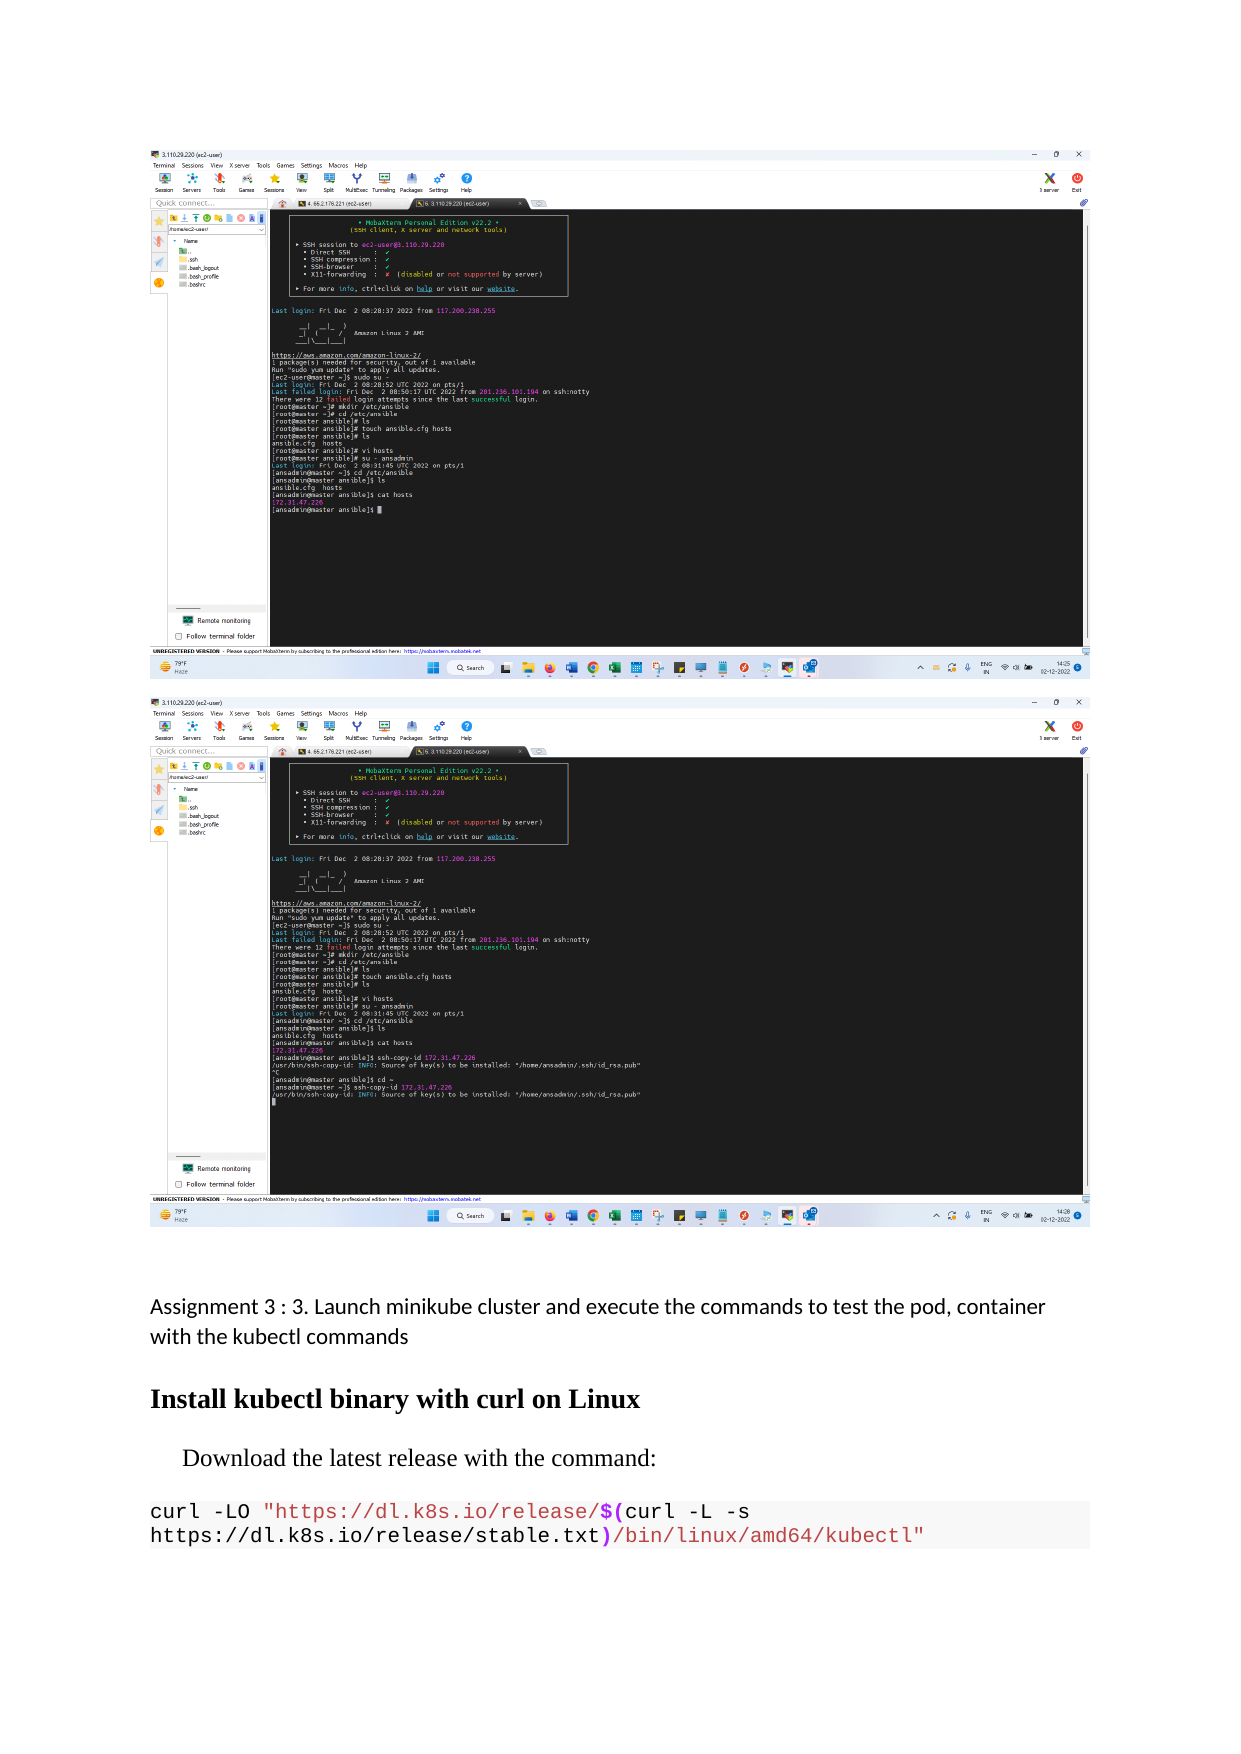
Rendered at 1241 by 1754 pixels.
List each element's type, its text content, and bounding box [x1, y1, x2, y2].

picture [150, 150, 1091, 679]
text Install kubectl binary with curl on Linux [150, 1382, 1090, 1414]
picture [150, 697, 1091, 1227]
text Assignment 3 : 3. Launch minikube cluster and execute the commands to test the pod, container with the kubectl commands [150, 1292, 1090, 1351]
text  Download the latest release with the command: [150, 1443, 1090, 1472]
text curl -LO "https://dl.k8s.io/release/$(curl -L -s https://dl.k8s.io/release/stable.txt)/bin/linux/amd64/kubectl" [150, 1501, 1090, 1549]
